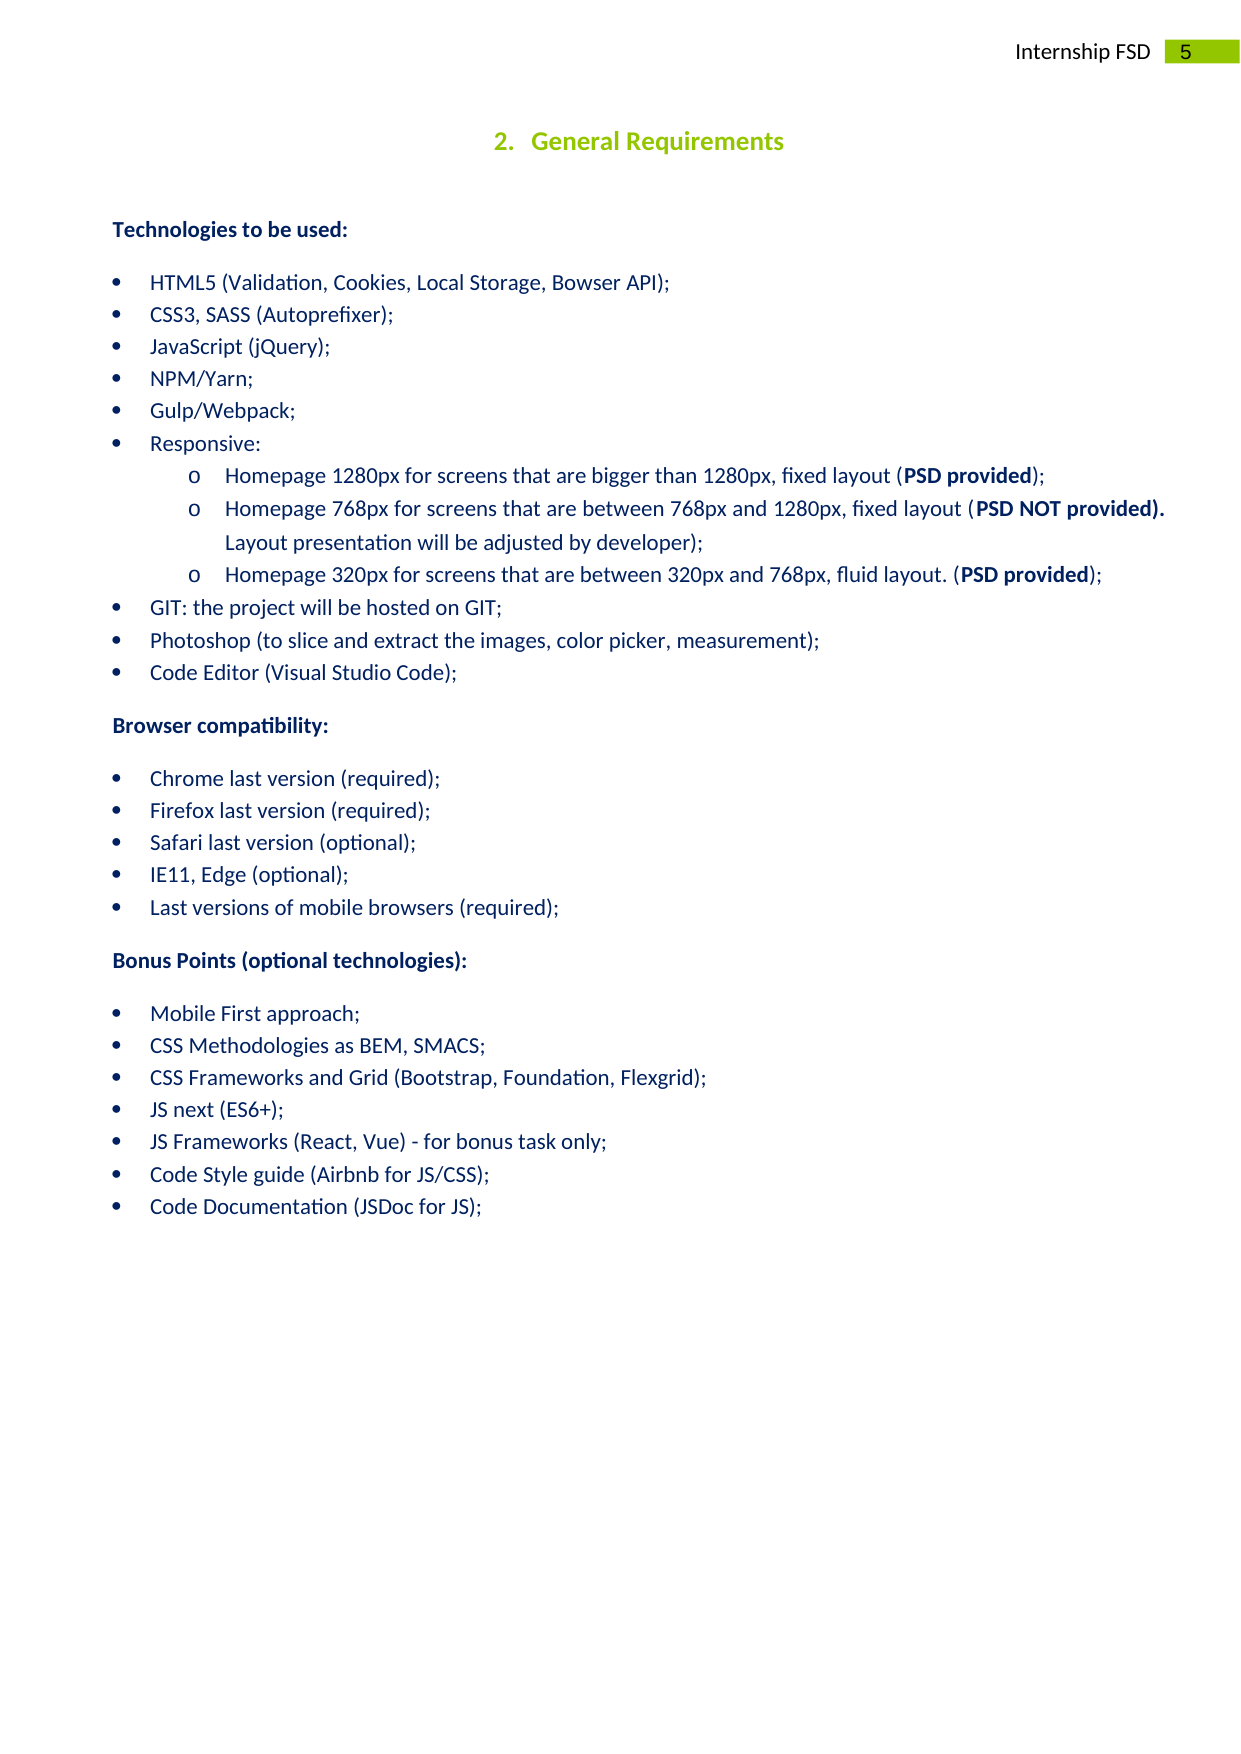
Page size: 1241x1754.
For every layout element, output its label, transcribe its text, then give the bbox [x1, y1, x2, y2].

list CSS Methodologies as BEM, SMACS; [112, 1031, 1165, 1059]
list Last versions of mobile browsers (required); [112, 893, 1165, 921]
text Bonus Points (optional technologies): [75, 946, 1165, 974]
list Gulp/Webpack; [112, 397, 1165, 424]
list Homepage 1280px for screens that are bigger than 1280px, fixed layout (PSD provided); [187, 461, 1165, 490]
list Homepage 320px for screens that are between 320px and 768px, fluid layout. (PSD provided); [187, 560, 1165, 589]
list Safari last version (optional); [112, 828, 1165, 856]
list Responsive: [112, 429, 1165, 457]
list Photoshop (to slice and extract the images, color picker, measurement); [112, 626, 1165, 654]
list CSS Frameworks and Grid (Bootstrap, Foundation, Flexgrid); [112, 1063, 1165, 1091]
list Homepage 768px for screens that are between 768px and 1280px, fixed layout (PSD NOT provided). Layout presentation will be adjusted by developer); [187, 494, 1165, 556]
list CSS3, SASS (Autoprefixer); [112, 300, 1165, 328]
list Mobile First approach; [112, 999, 1165, 1027]
list IE11, Edge (optional); [112, 861, 1165, 888]
text Browser compatibility: [112, 711, 1165, 739]
list NPM/Yarn; [112, 364, 1165, 392]
list Code Documentation (JSDoc for JS); [112, 1192, 1165, 1220]
list Chrome last version (required); [112, 764, 1165, 792]
subtitle General Requirements [112, 124, 1165, 157]
text Technologies to be used: [75, 215, 1165, 243]
list JS next (ES6+); [112, 1095, 1165, 1123]
list JavaScript (jQuery); [112, 332, 1165, 360]
list Code Editor (Visual Studio Code); [112, 658, 1165, 686]
list JS Frameworks (React, Vue) - for bonus task only; [112, 1127, 1165, 1156]
list HTML5 (Validation, Cookies, Local Storage, Bowser API); [112, 268, 1165, 296]
list Code Style guide (Airbnb for JS/CSS); [112, 1160, 1165, 1188]
list Firefox last version (required); [112, 796, 1165, 824]
list GIT: the project will be hosted on GIT; [112, 593, 1165, 622]
